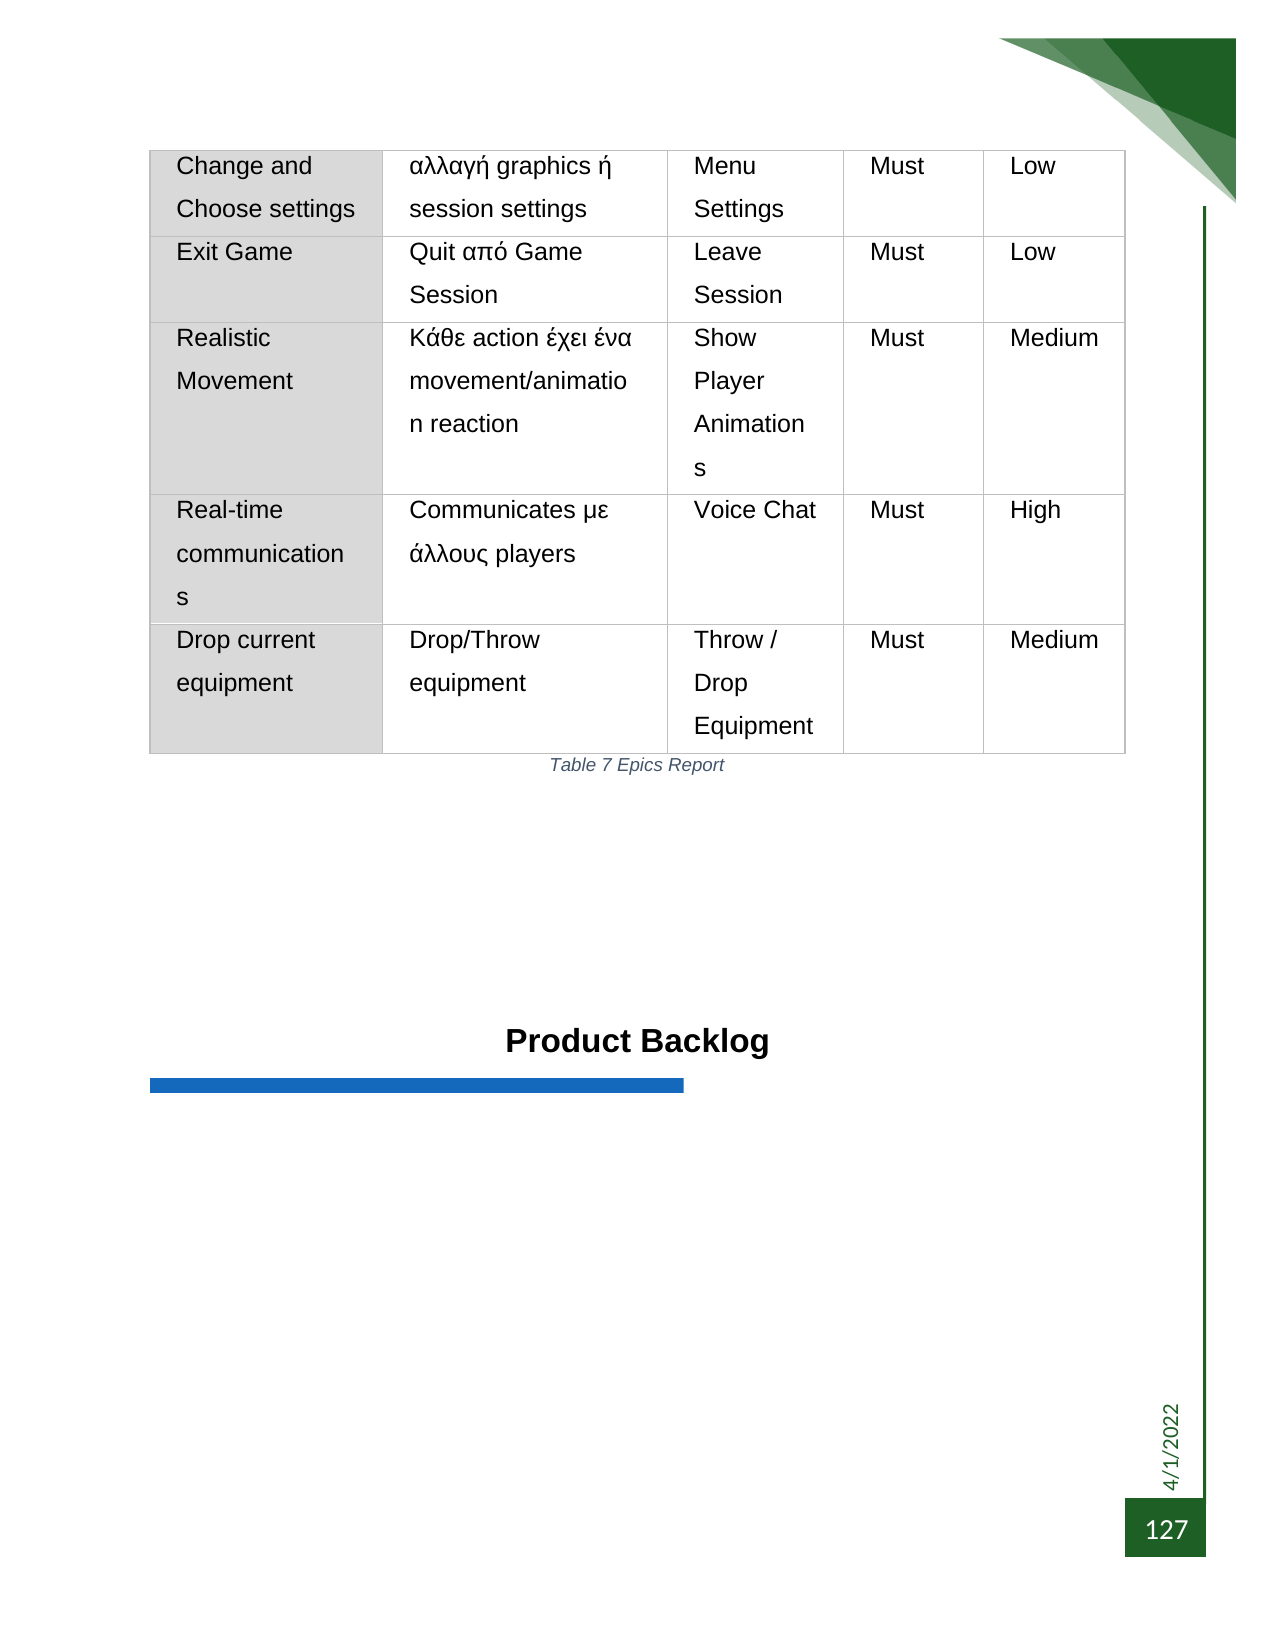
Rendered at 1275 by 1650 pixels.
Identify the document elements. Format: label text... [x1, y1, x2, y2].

table_cell High [984, 495, 1124, 623]
table_cell Change and Choose settings [151, 151, 382, 236]
table_cell Show Player Animations [668, 323, 843, 494]
table_cell Must [844, 323, 983, 494]
table_cell Realistic Movement [151, 323, 382, 494]
table_cell Leave Session [668, 237, 843, 322]
table_cell Exit Game [151, 237, 382, 322]
table_cell Must [844, 495, 983, 623]
table_cell Communicates με άλλους players [383, 495, 667, 623]
table_cell Must [844, 237, 983, 322]
table_cell Medium [984, 323, 1124, 494]
table_cell Real-time communications [151, 495, 382, 623]
table_cell Menu Settings [668, 151, 843, 236]
table_cell Throw / Drop Equipment [668, 625, 843, 753]
table_cell Voice Chat [668, 495, 843, 623]
table_cell Quit από Game Session [383, 237, 667, 322]
picture [997, 38, 1236, 204]
table_cell αλλαγή graphics ή session settings [383, 151, 667, 236]
table_cell Must [844, 151, 983, 236]
table_cell Must [844, 625, 983, 753]
table_cell Low [984, 237, 1124, 322]
text Product Backlog [150, 1021, 1125, 1059]
table_cell Drop current equipment [151, 625, 382, 753]
table_cell Low [984, 151, 1124, 236]
table_cell Medium [984, 625, 1124, 753]
table_cell Κάθε action έχει ένα movement/animation reaction [383, 323, 667, 494]
table_cell Drop/Throw equipment [383, 625, 667, 753]
picture [150, 1078, 684, 1093]
